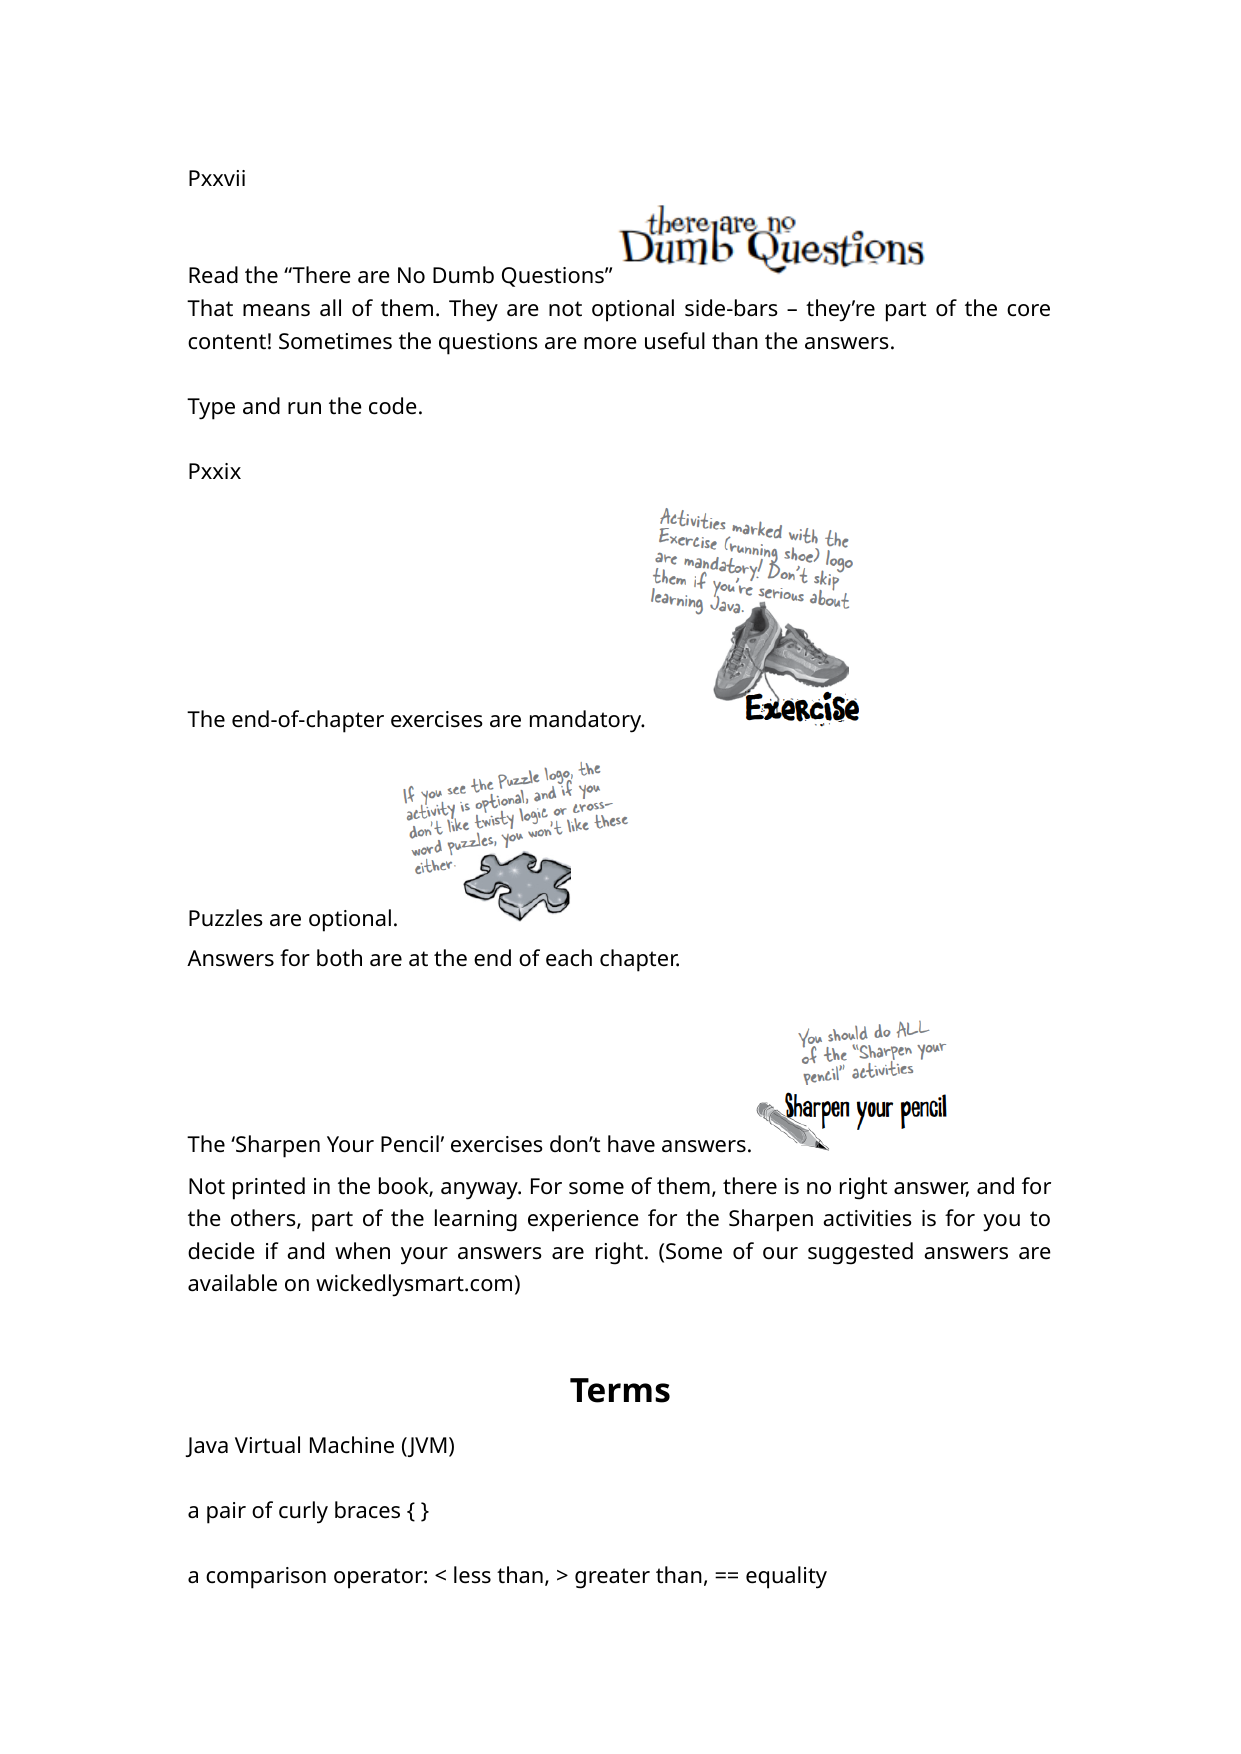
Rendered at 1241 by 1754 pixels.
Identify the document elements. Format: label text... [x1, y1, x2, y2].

picture [612, 196, 931, 284]
text That means all of them. They are not optional side-bars – they’re part of the core content! Sometimes the questions are more useful than the answers. [187, 292, 1053, 357]
text Pxxix [187, 454, 1053, 487]
picture [398, 756, 633, 927]
text The ‘Sharpen Your Pencil’ exercises don’t have answers. [187, 1007, 1053, 1169]
picture [752, 1017, 956, 1153]
text a pair of curly braces { } [187, 1493, 1053, 1526]
text a comparison operator: < less than, > greater than, == equality [187, 1558, 1053, 1591]
text Pxxvii [187, 162, 1053, 194]
text Java Virtual Machine (JVM) [187, 1428, 1053, 1461]
text Type and run the code. [187, 389, 1053, 422]
title Terms [187, 1357, 1053, 1422]
text The end-of-chapter exercises are mandatory. [187, 487, 1053, 747]
text Not printed in the book, anyway. For some of them, there is no right answer, and for the others, part of the learning experience for the Sharpen activities is for you to decide if and when your answers are right. (Some of our suggested answers are available on wickedlysmart.com) [187, 1169, 1053, 1299]
text Answers for both are at the end of each chapter. [187, 942, 1053, 974]
picture [646, 500, 864, 728]
text Puzzles are optional. [187, 747, 1053, 942]
